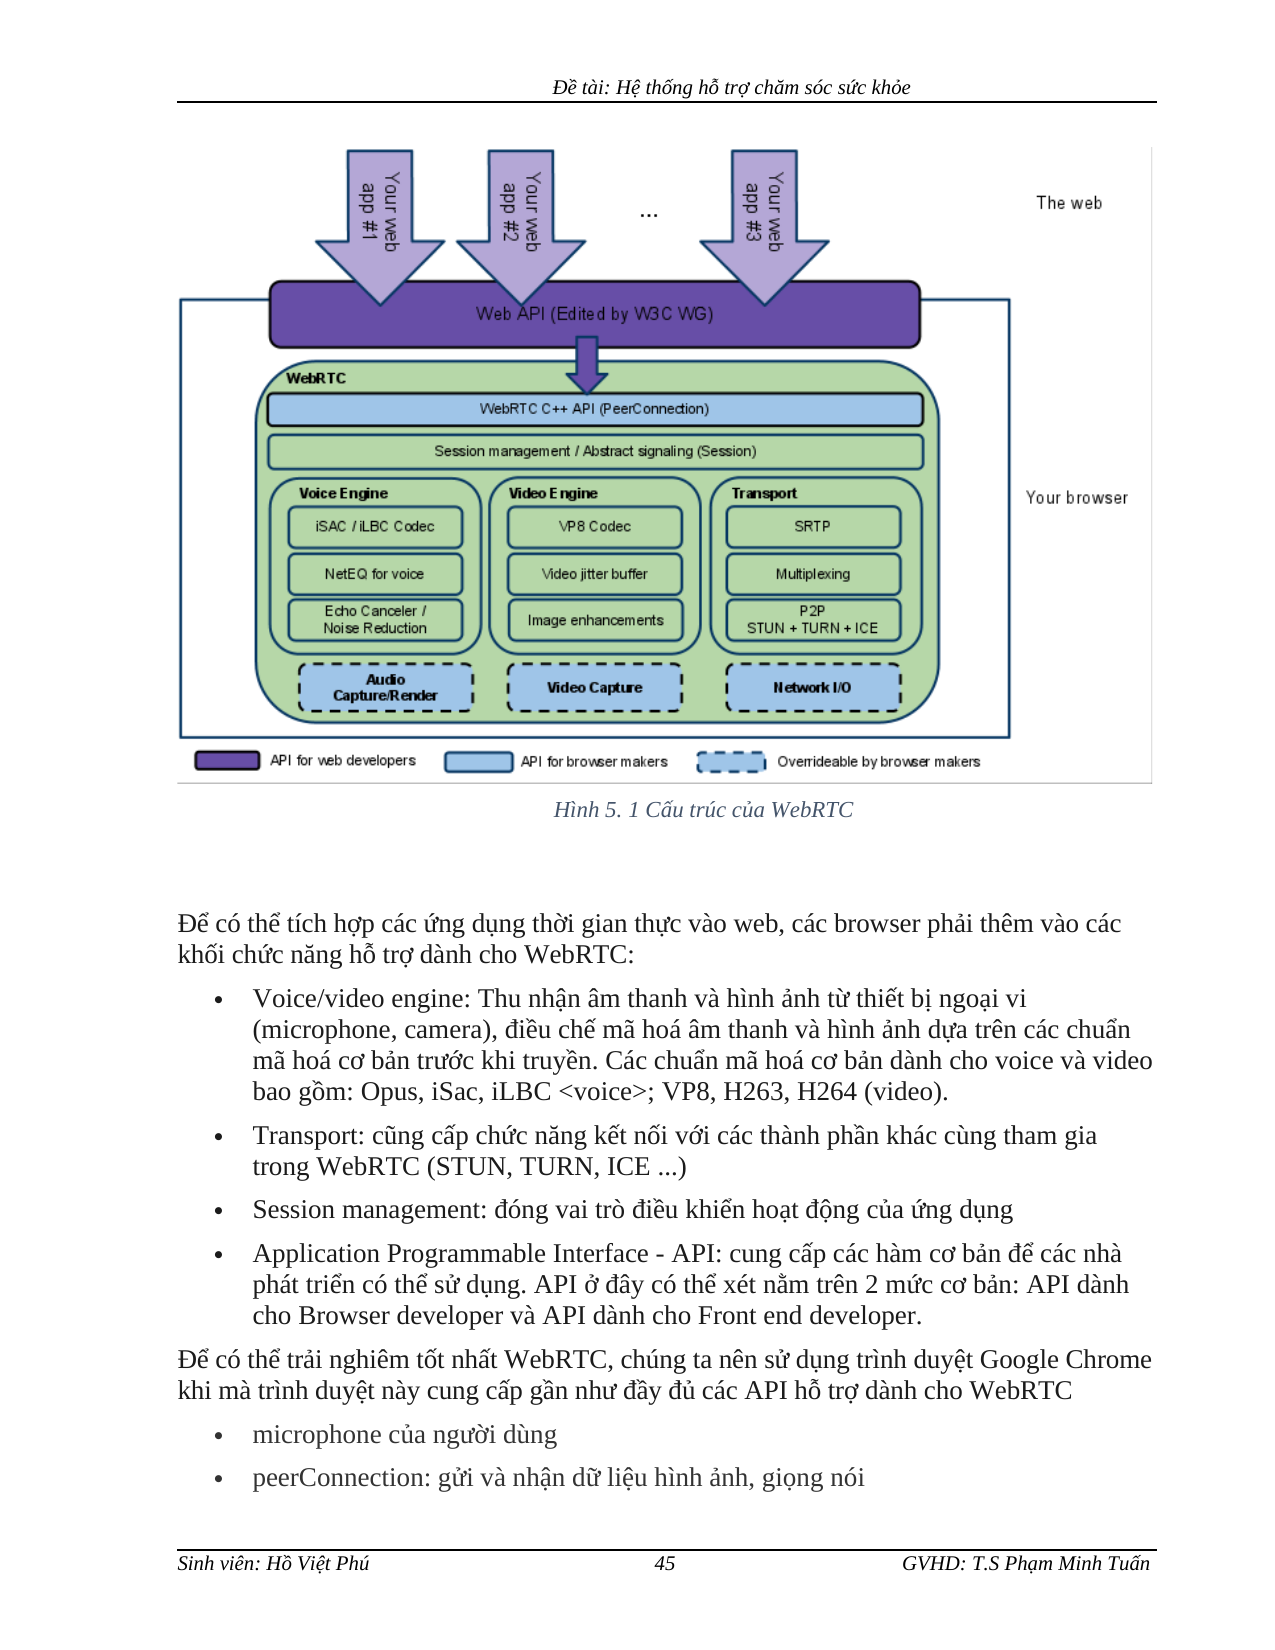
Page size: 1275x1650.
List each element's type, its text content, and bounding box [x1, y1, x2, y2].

text Để có thể tích hợp các ứng dụng thời gian thực vào web, các browser phải thêm vào các khối chức năng hỗ trợ dành cho WebRTC: [177, 907, 1157, 969]
text Để có thể trải nghiêm tốt nhất WebRTC, chúng ta nên sử dụng trình duyệt Google Chrome khi mà trình duyệt này cung cấp gần như đầy đủ các API hỗ trợ dành cho WebRTC [177, 1343, 1157, 1405]
list peerConnection: gửi và nhận dữ liệu hình ảnh, giọng nói [215, 1462, 1157, 1493]
picture [177, 147, 1153, 784]
list Voice/video engine: Thu nhận âm thanh và hình ảnh từ thiết bị ngoại vi (microphone, camera), điều chế mã hoá âm thanh và hình ảnh dựa trên các chuẩn mã hoá cơ bản trước khi truyền. Các chuẩn mã hoá cơ bản dành cho voice và video bao gồm: Opus, iSac, iLBC <voice>; VP8, H263, H264 (video). [215, 982, 1157, 1106]
list Application Programmable Interface - API: cung cấp các hàm cơ bản để các nhà phát triển có thể sử dụng. API ở đây có thể xét nằm trên 2 mức cơ bản: API dành cho Browser developer và API dành cho Front end developer. [215, 1237, 1157, 1331]
list Session management: đóng vai trò điều khiển hoạt động của ứng dụng [215, 1193, 1157, 1225]
list Transport: cũng cấp chức năng kết nối với các thành phần khác cùng tham gia trong WebRTC (STUN, TURN, ICE ...) [215, 1119, 1157, 1181]
list microphone của người dùng [215, 1418, 1157, 1449]
